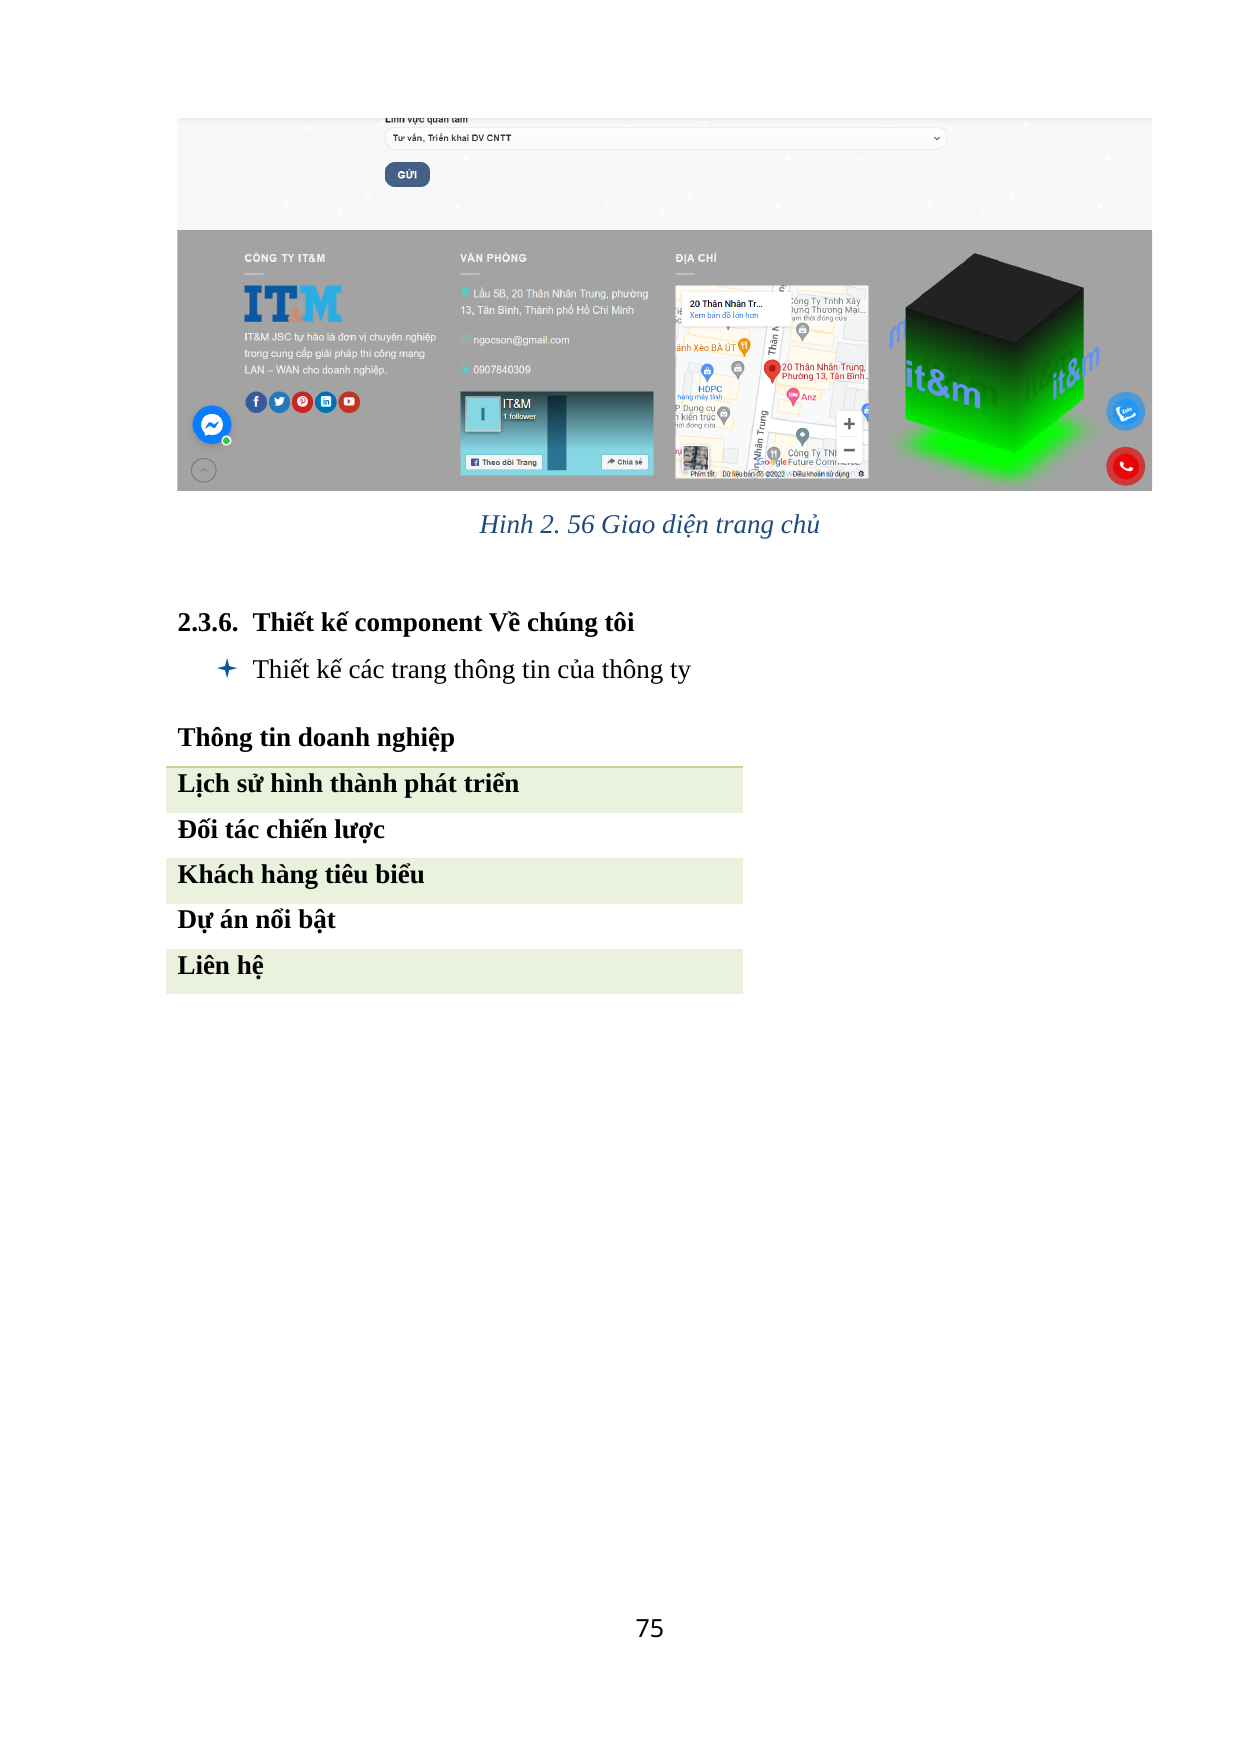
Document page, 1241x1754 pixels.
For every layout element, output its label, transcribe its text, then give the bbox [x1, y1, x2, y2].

table_cell Khách hàng tiêu biểu [166, 858, 743, 904]
table_cell Đối tác chiến lược [166, 813, 743, 858]
text Hinh 2. 56 Giao diện trang chủ [177, 508, 1122, 539]
table_header Thông tin doanh nghiệp [166, 721, 743, 766]
picture [177, 118, 1153, 491]
table_cell Liên hệ [166, 949, 743, 994]
text Thiết kế component Về chúng tôi [177, 607, 1122, 638]
table_cell Dự án nổi bật [166, 904, 743, 949]
list Thiết kế các trang thông tin của thông ty [215, 653, 1122, 684]
table_cell Lịch sử hình thành phát triển [166, 768, 743, 813]
